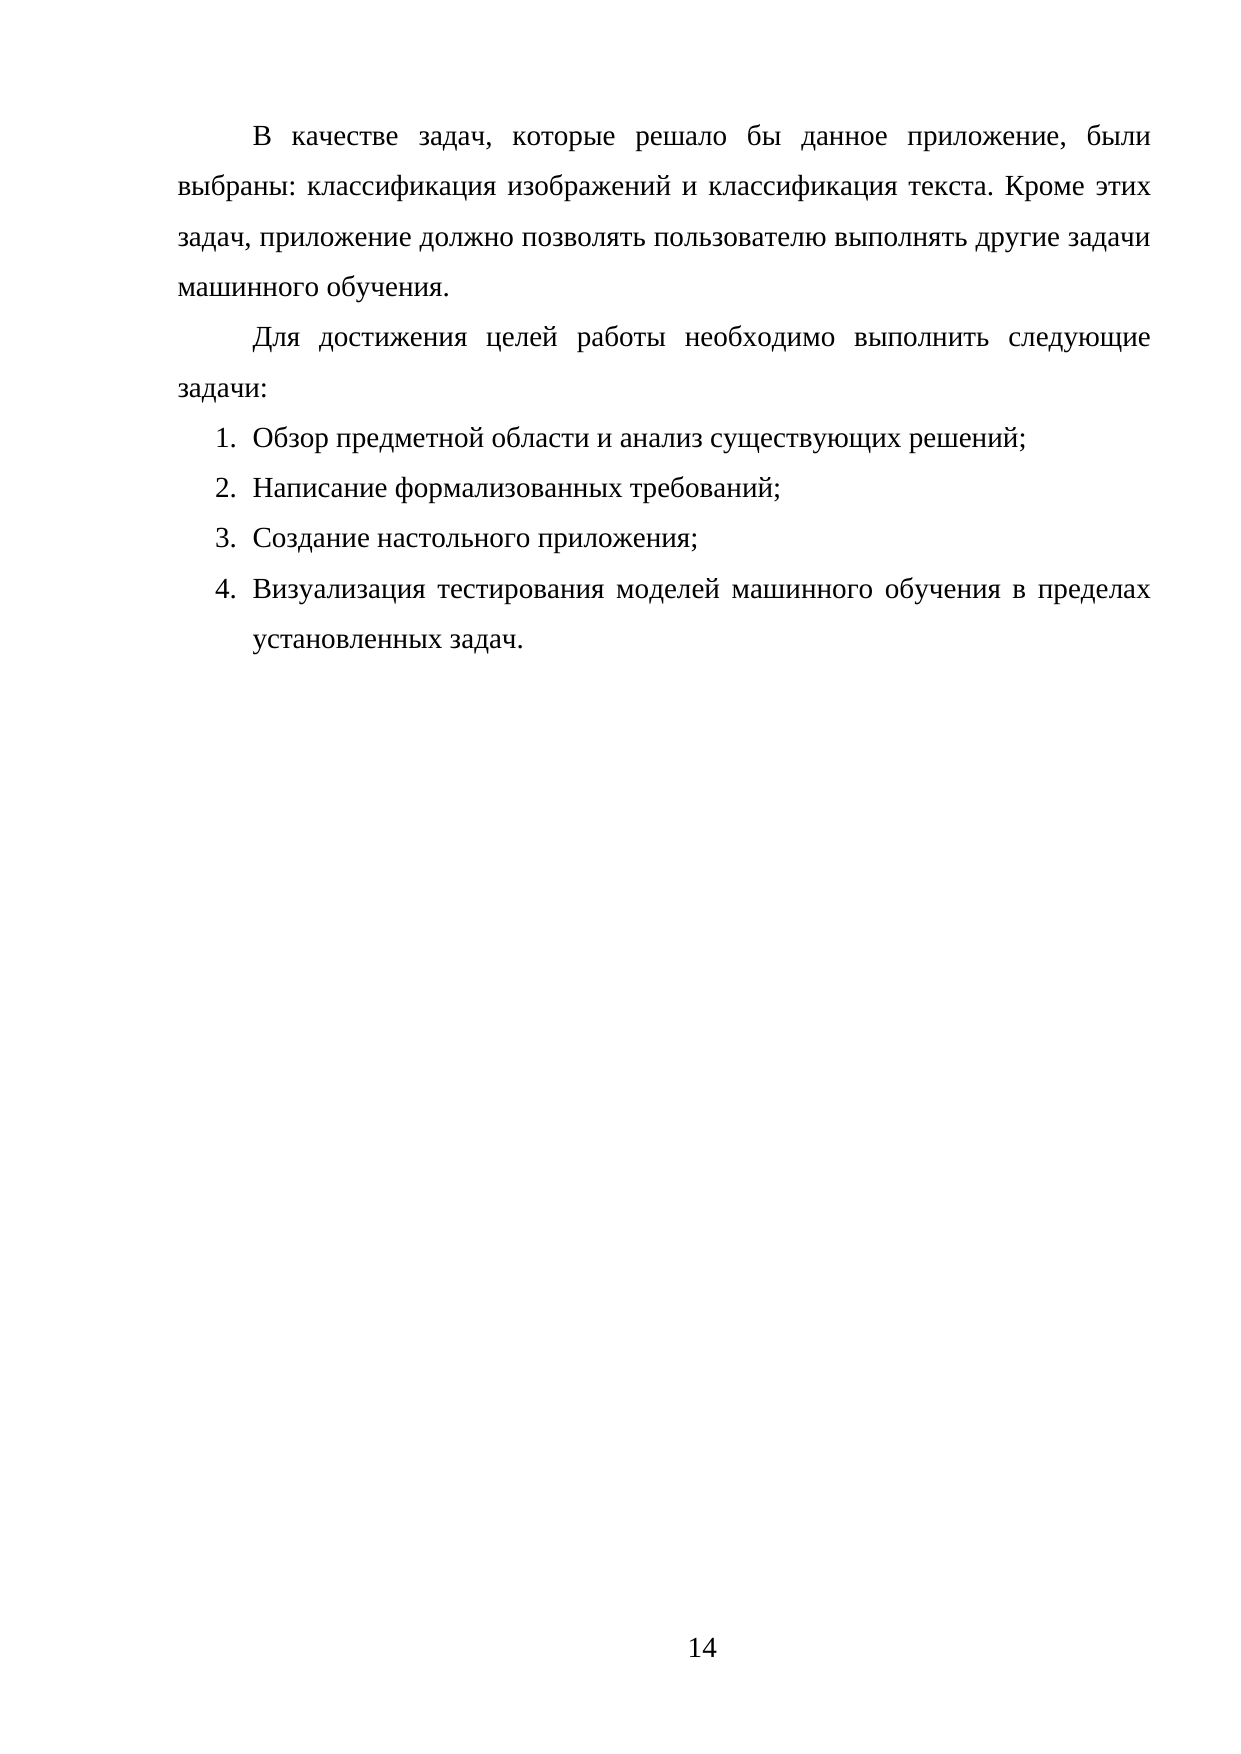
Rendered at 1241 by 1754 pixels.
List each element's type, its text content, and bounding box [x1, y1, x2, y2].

list Написание формализованных требований; [215, 470, 1152, 504]
text Для достижения целей работы необходимо выполнить следующие задачи: [177, 319, 1152, 403]
text В качестве задач, которые решало бы данное приложение, были выбраны: классификация изображений и классификация текста. Кроме этих задач, приложение должно позволять пользователю выполнять другие задачи машинного обучения. [177, 118, 1152, 303]
list Визуализация тестирования моделей машинного обучения в пределах установленных задач. [215, 571, 1152, 655]
list Создание настольного приложения; [215, 521, 1152, 554]
list Обзор предметной области и анализ существующих решений; [215, 420, 1152, 453]
